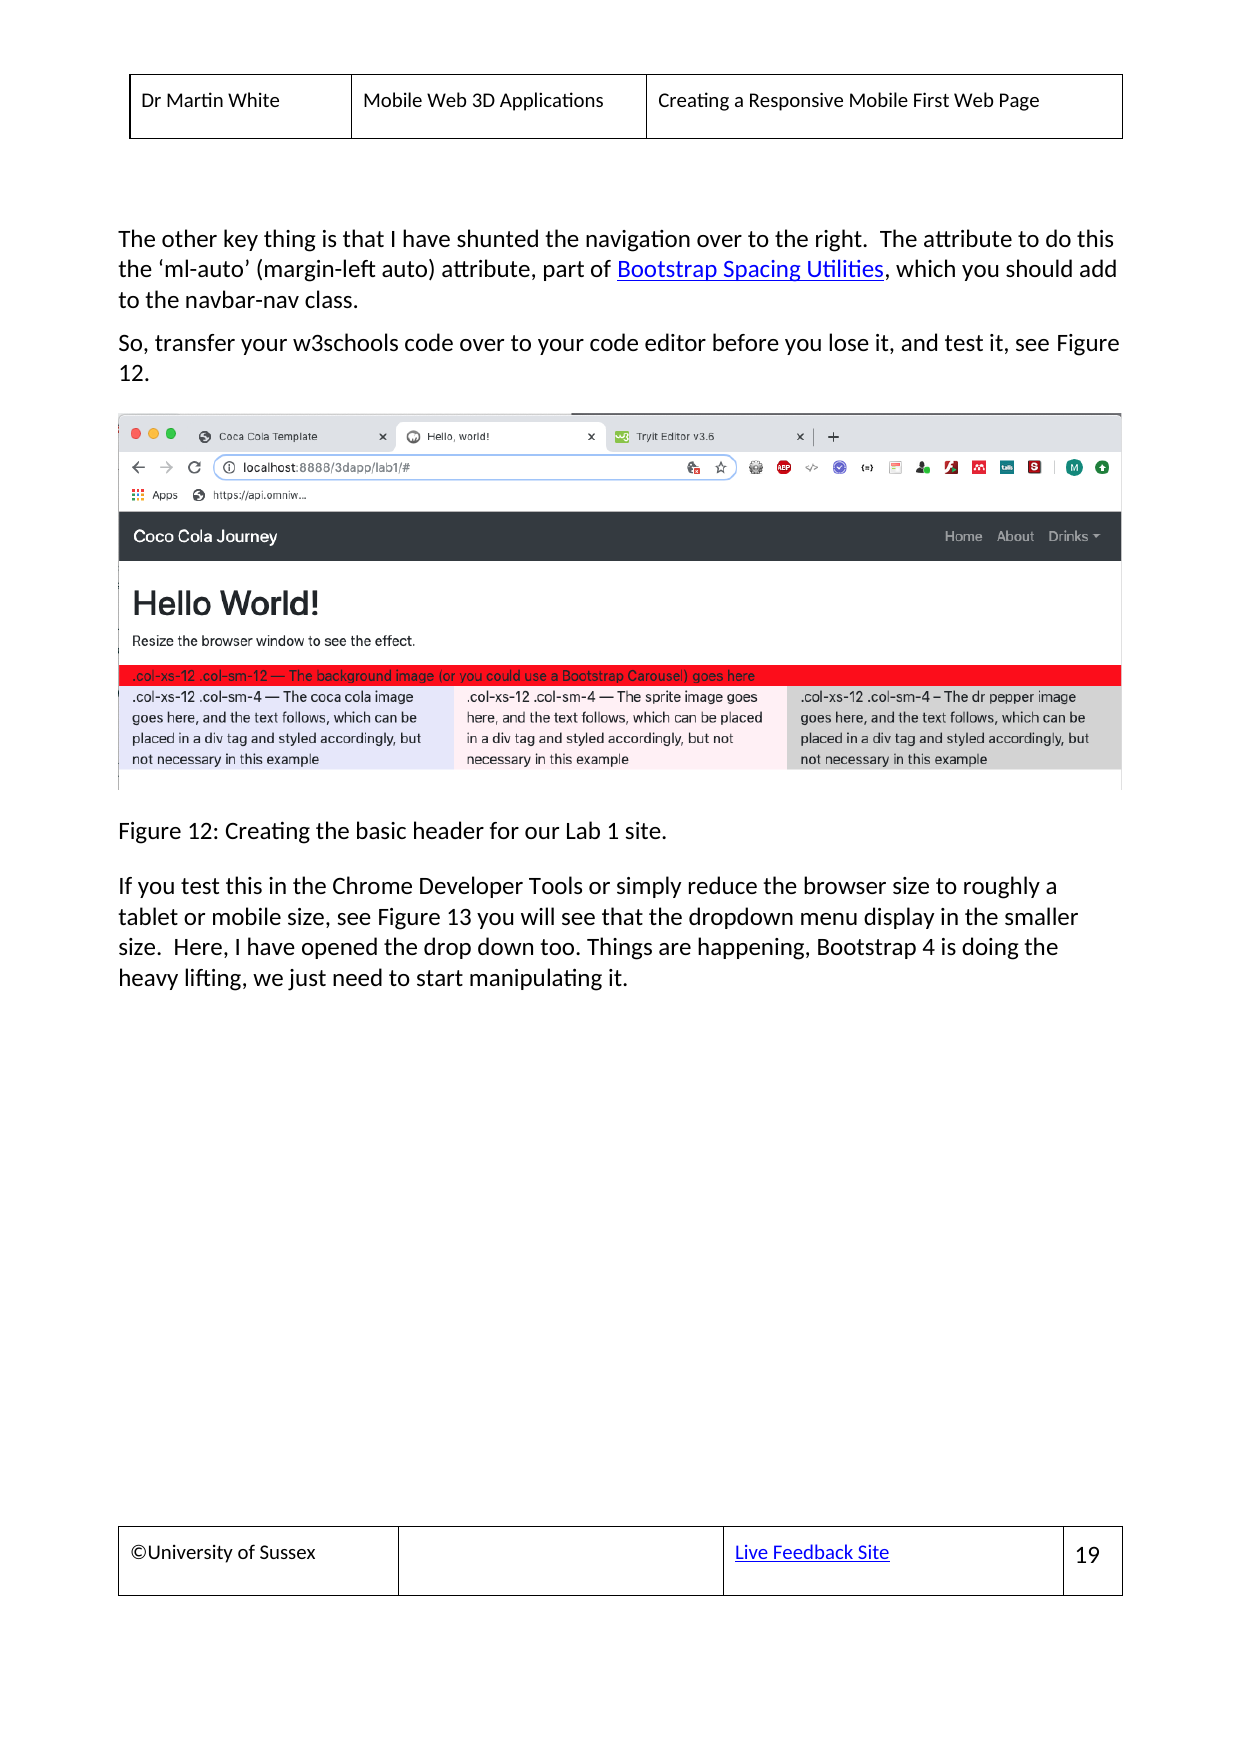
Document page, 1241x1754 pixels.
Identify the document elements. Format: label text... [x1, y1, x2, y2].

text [118, 223, 1122, 314]
picture [118, 413, 1122, 790]
text Figure 12: Creating the basic header for our Lab 1 site. [118, 815, 1122, 846]
text So, transfer your w3schools code over to your code editor before you lose it, and test it, see Figure 12. [118, 327, 1122, 388]
text If you test this in the Chrome Developer Tools or simply reduce the browser size to roughly a tablet or mobile size, see Figure 13 you will see that the dropdown menu display in the smaller size. Here, I have opened the drop down too. Things are happening, Bootstrap 4 is doing the heavy lifting, we just need to start manipulating it. [118, 871, 1122, 993]
